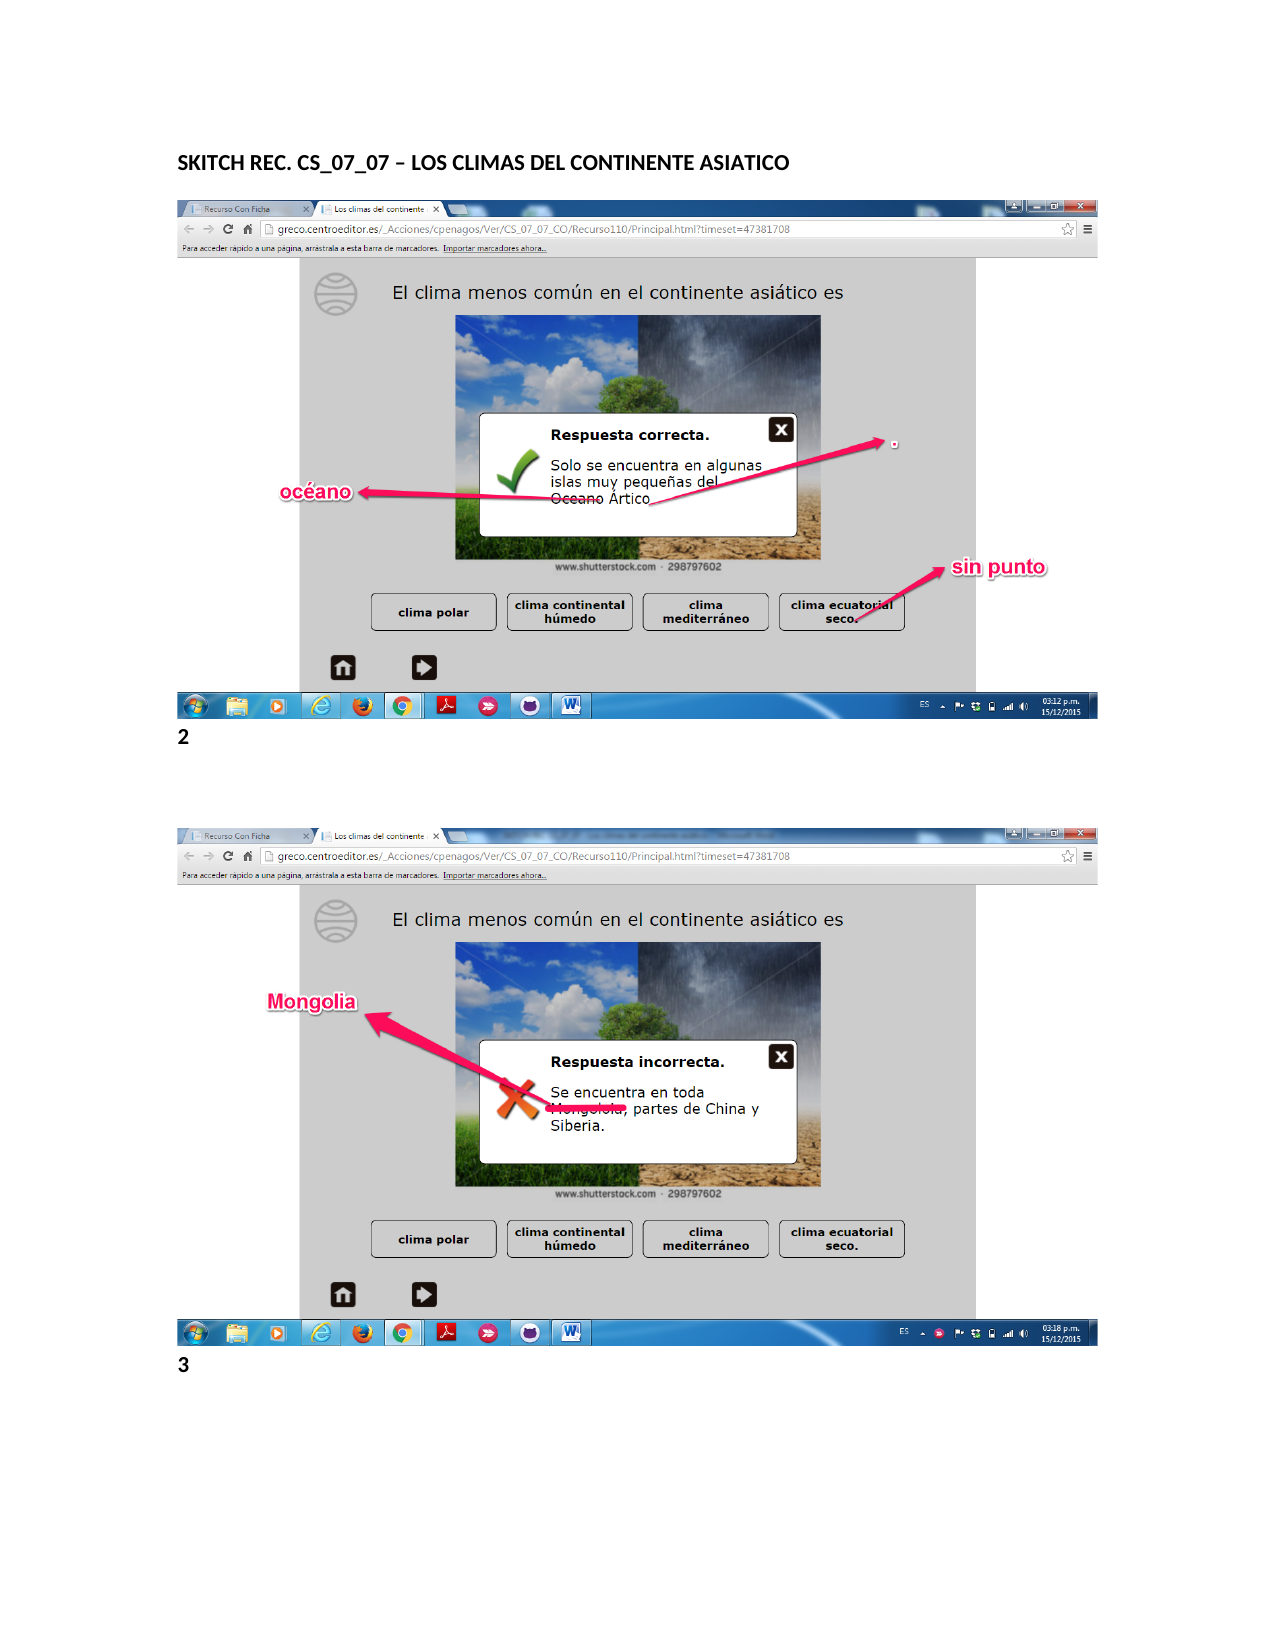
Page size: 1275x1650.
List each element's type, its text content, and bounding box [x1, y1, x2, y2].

text 2345 [177, 1346, 1098, 1378]
picture [177, 828, 1098, 1346]
text 2345 [177, 719, 1098, 828]
picture [177, 200, 1098, 719]
text SKITCH REC. CS_07_07 – LOS CLIMAS DEL CONTINENTE ASIATICO [177, 148, 1098, 176]
